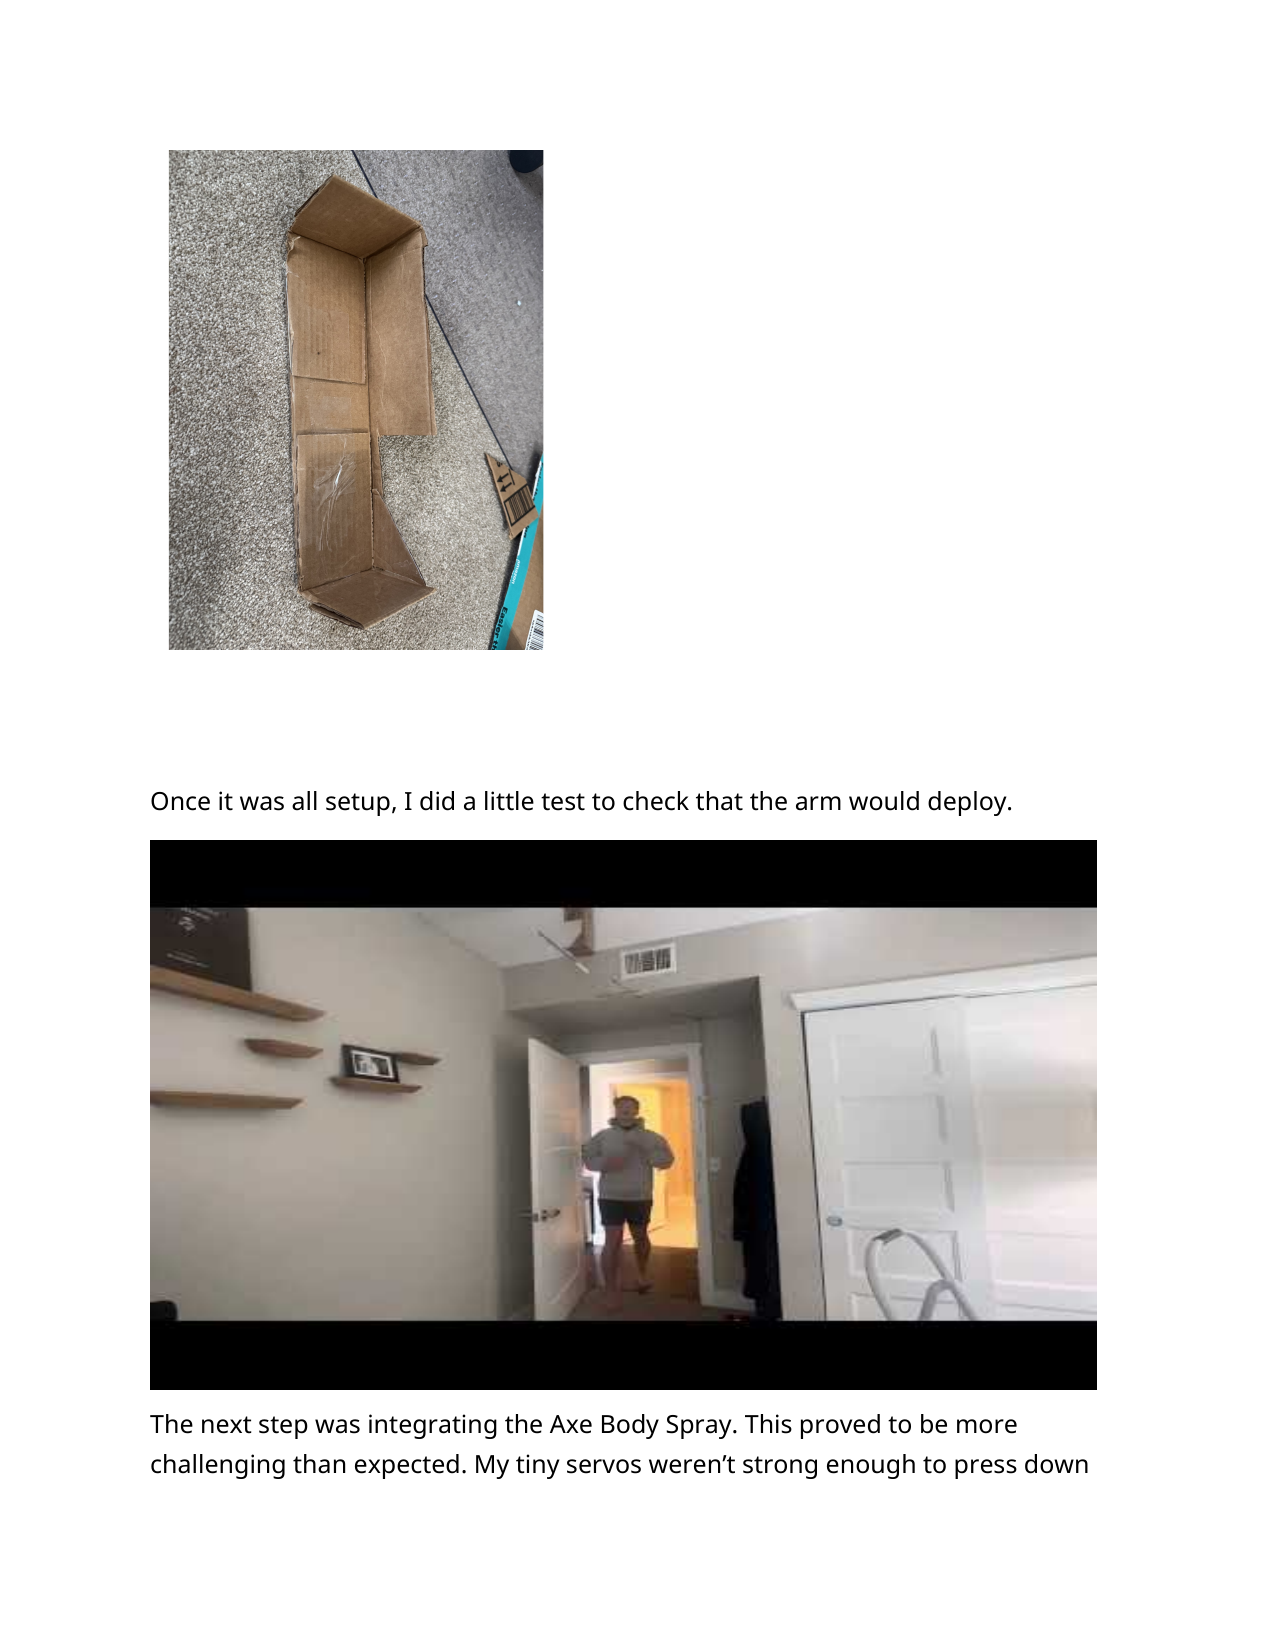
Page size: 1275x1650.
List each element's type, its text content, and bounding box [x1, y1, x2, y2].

text Once it was all setup, I did a little test to check that the arm would deploy. [150, 784, 1125, 818]
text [150, 952, 1125, 1480]
